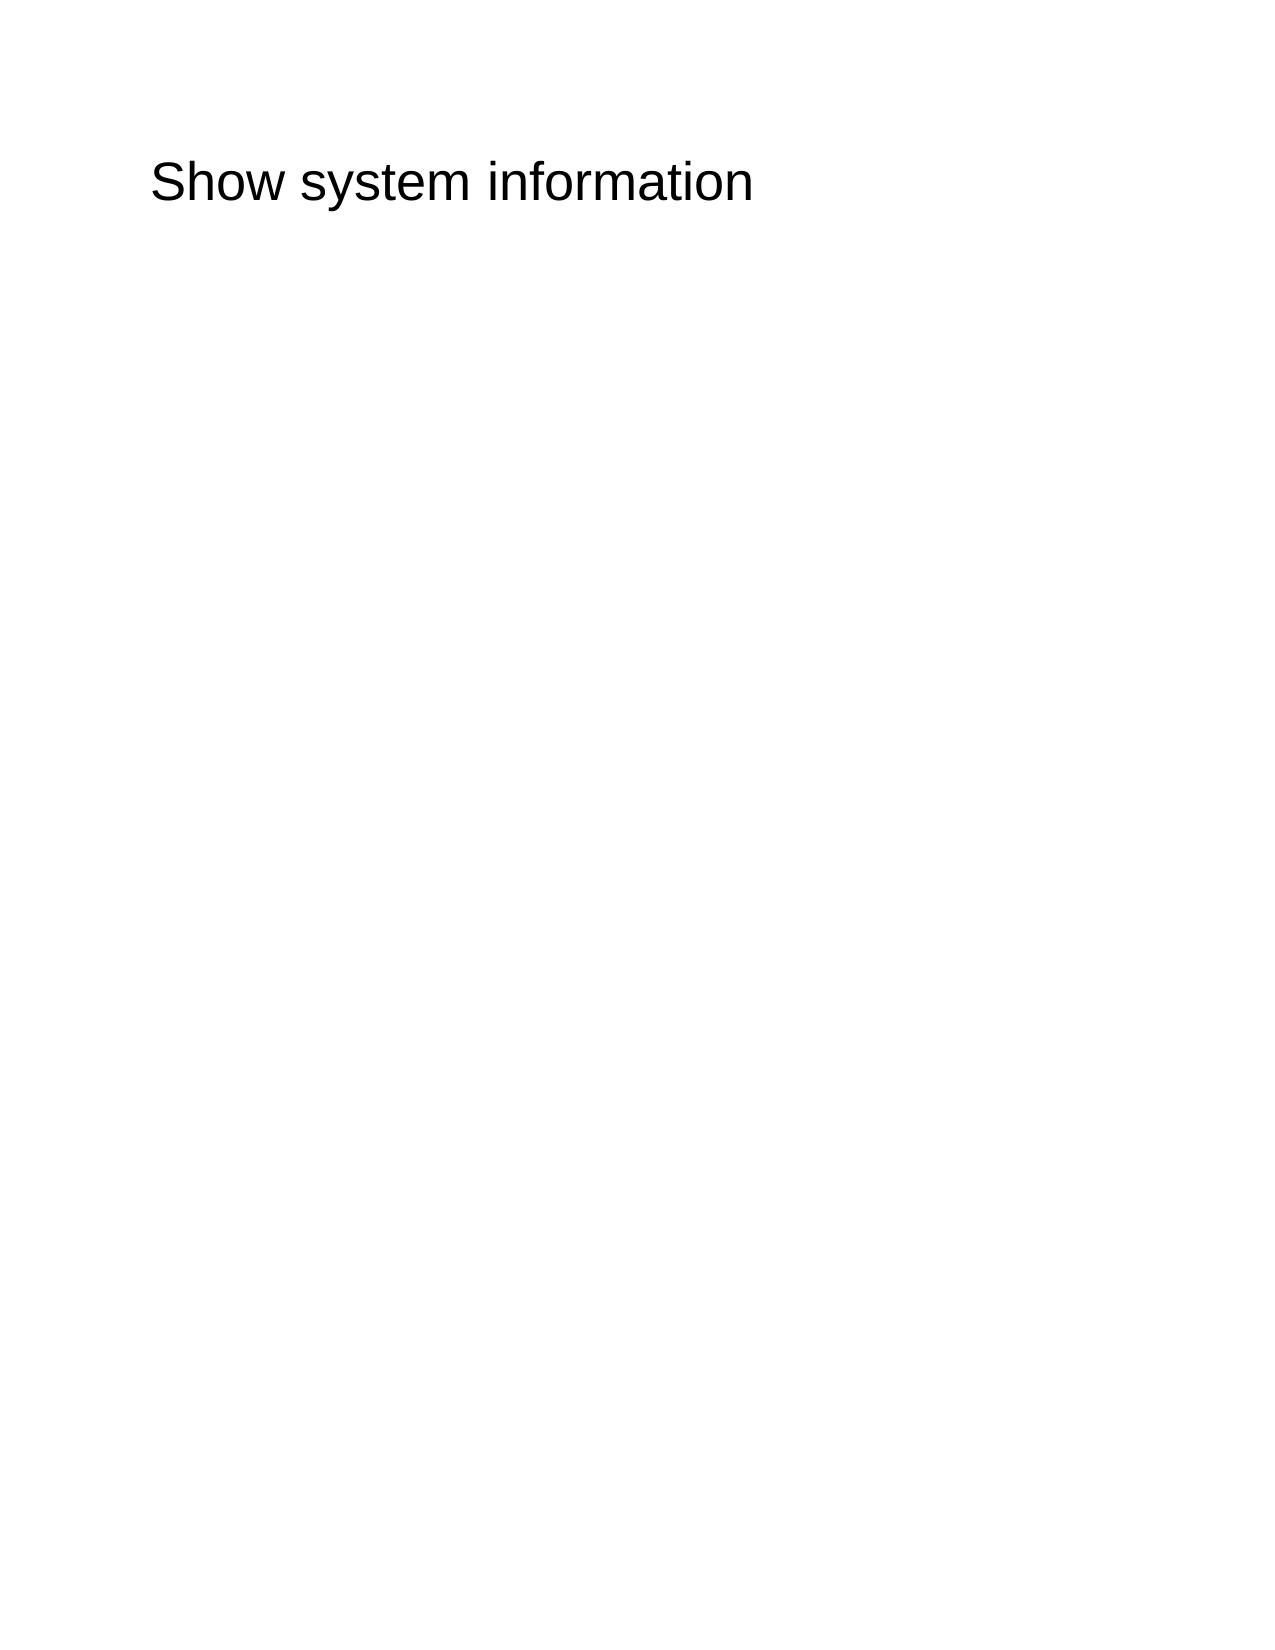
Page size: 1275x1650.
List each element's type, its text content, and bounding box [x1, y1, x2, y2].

title Show system information [150, 150, 1125, 212]
